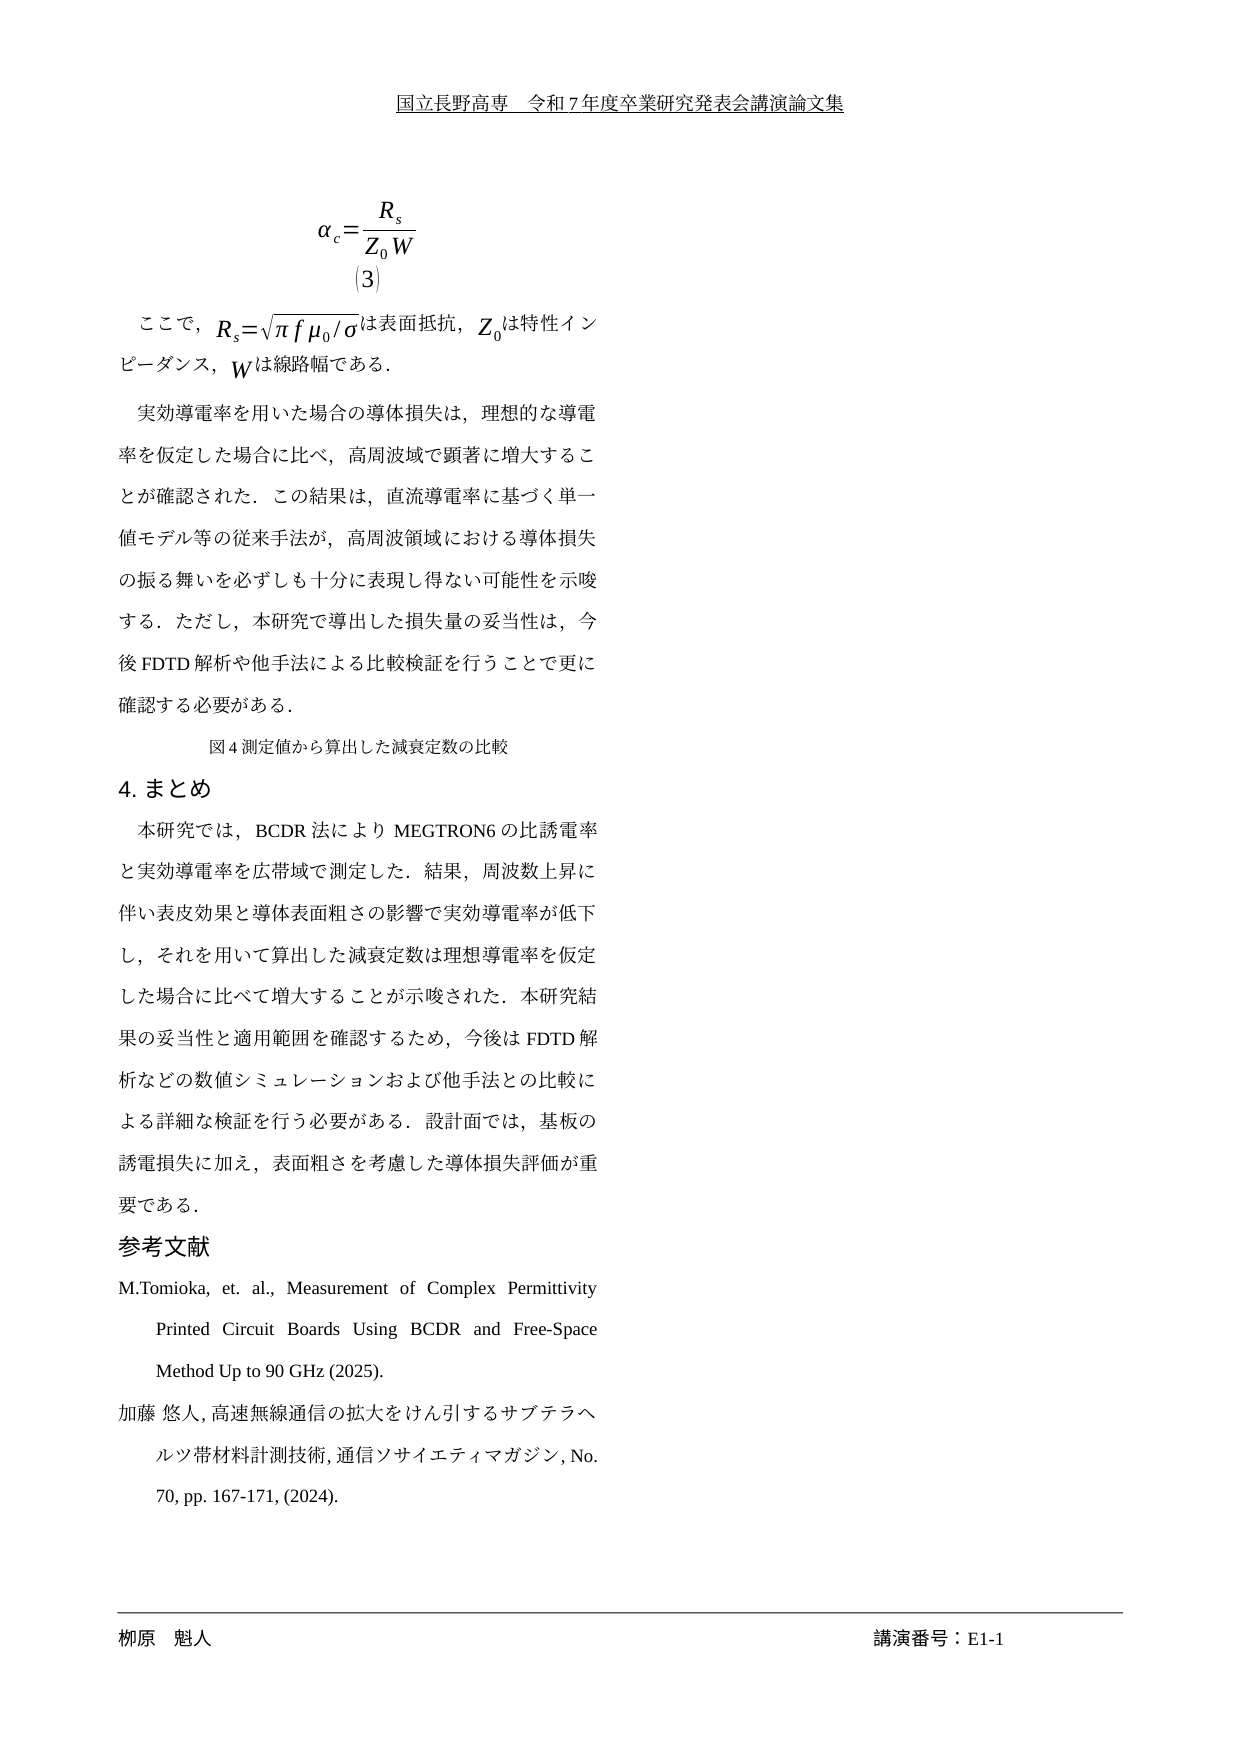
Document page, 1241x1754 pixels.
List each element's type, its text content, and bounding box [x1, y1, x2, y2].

text 実効導電率を用いた場合の導体損失は，理想的な導電率を仮定した場合に比べ，高周波域で顕著に増大することが確認された．この結果は，直流導電率に基づく単一値モデル等の従来手法が，高周波領域における導体損失の振る舞いを必ずしも十分に表現し得ない可能性を示唆する．ただし，本研究で導出した損失量の妥当性は，今後FDTD解析や他手法による比較検証を行うことで更に確認する必要がある． [118, 392, 598, 725]
text 4. まとめ [118, 767, 598, 808]
text M.Tomioka, et. al., Measurement of Complex Permittivity Printed Circuit Boards Using BCDR and Free-Space Method Up to 90 GHz (2025). [118, 1267, 598, 1392]
text 加藤 悠人, 高速無線通信の拡大をけん引するサブテラヘルツ帯材料計測技術, 通信ソサイエティマガジン, No. 70, pp. 167-171, (2024). [118, 1392, 598, 1517]
text 参考文献 [118, 1225, 598, 1267]
text ここで，は表面抵抗，は特性インピーダンス，は線路幅である． [118, 308, 598, 392]
text 本研究では，BCDR法によりMEGTRON6の比誘電率と実効導電率を広帯域で測定した．結果，周波数上昇に伴い表皮効果と導体表面粗さの影響で実効導電率が低下し，それを用いて算出した減衰定数は理想導電率を仮定した場合に比べて増大することが示唆された．本研究結果の妥当性と適用範囲を確認するため，今後はFDTD解析などの数値シミュレーションおよび他手法との比較による詳細な検証を行う必要がある．設計面では，基板の誘電損失に加え，表面粗さを考慮した導体損失評価が重要である． [118, 808, 598, 1225]
text 図4 測定値から算出した減衰定数の比較 [118, 725, 598, 767]
